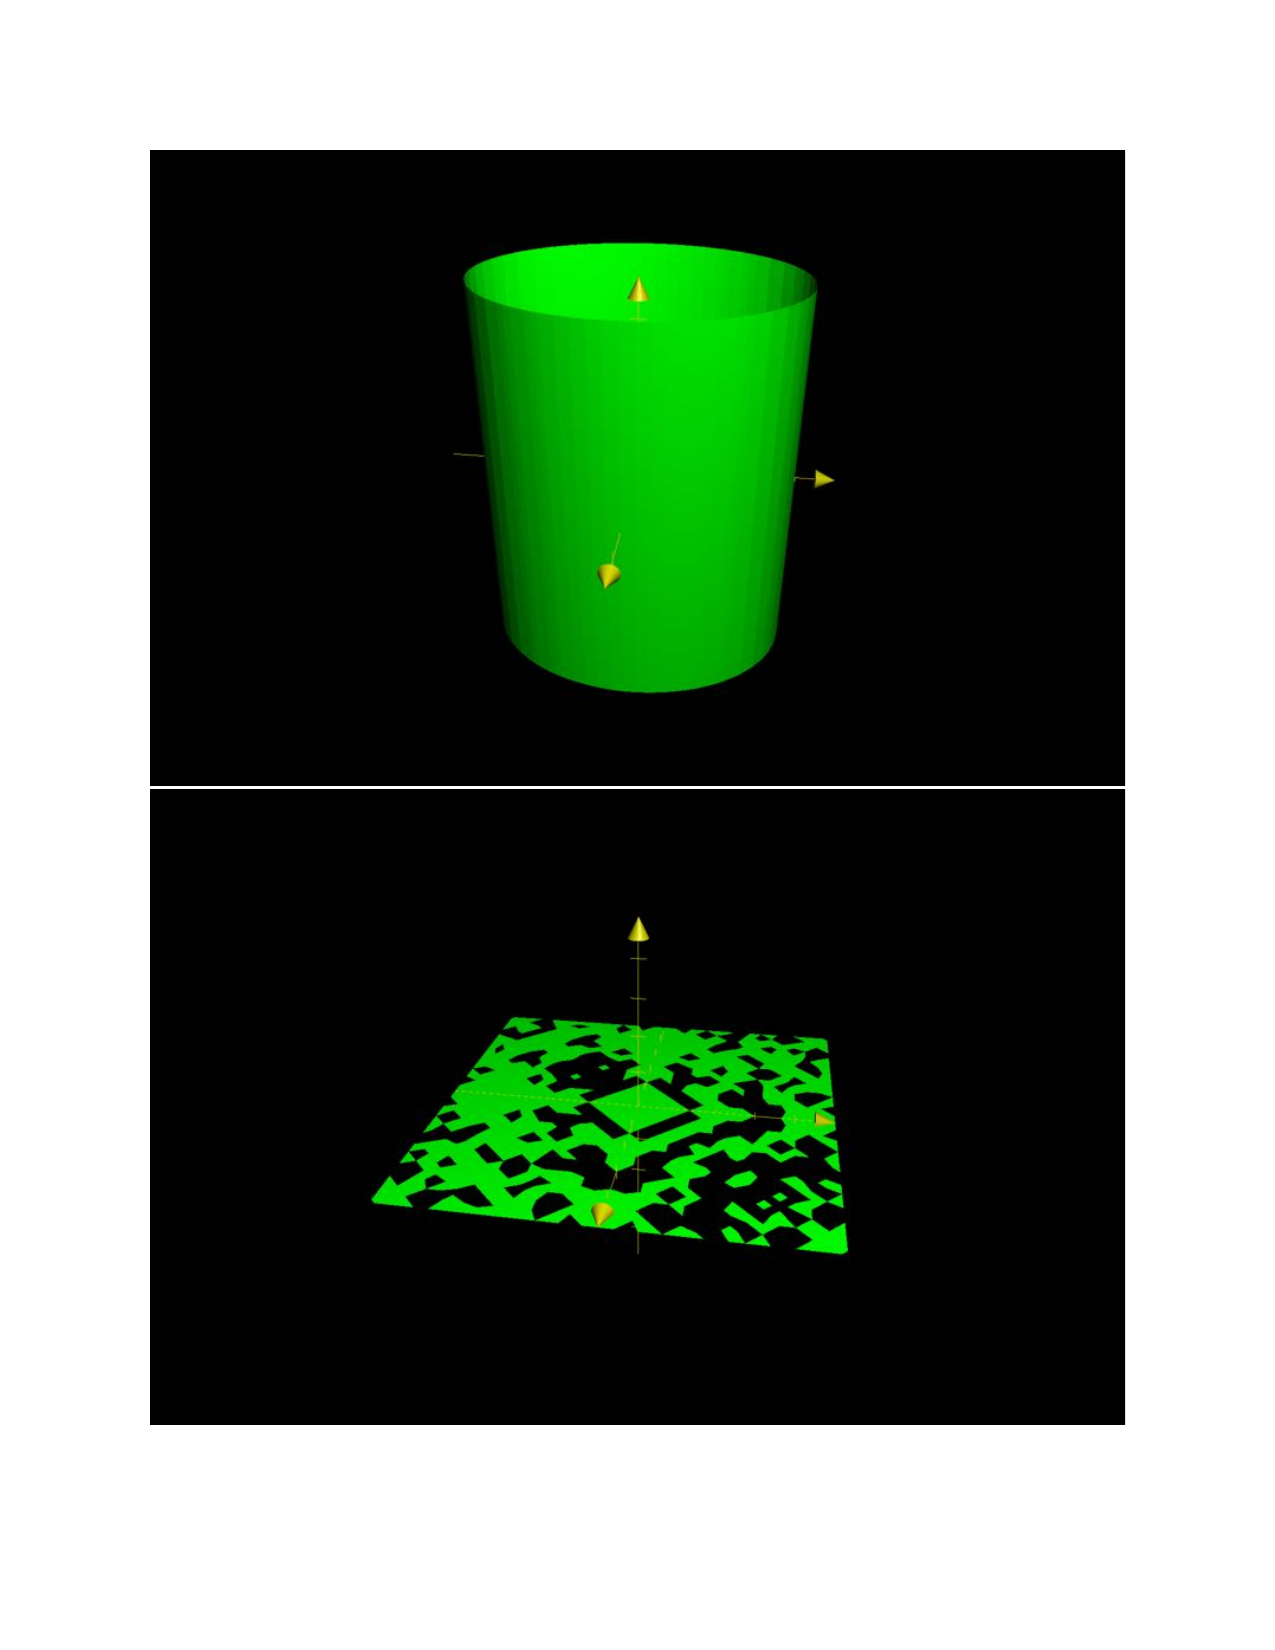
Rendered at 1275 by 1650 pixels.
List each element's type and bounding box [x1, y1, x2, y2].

picture [150, 150, 1125, 786]
picture [150, 789, 1125, 1425]
